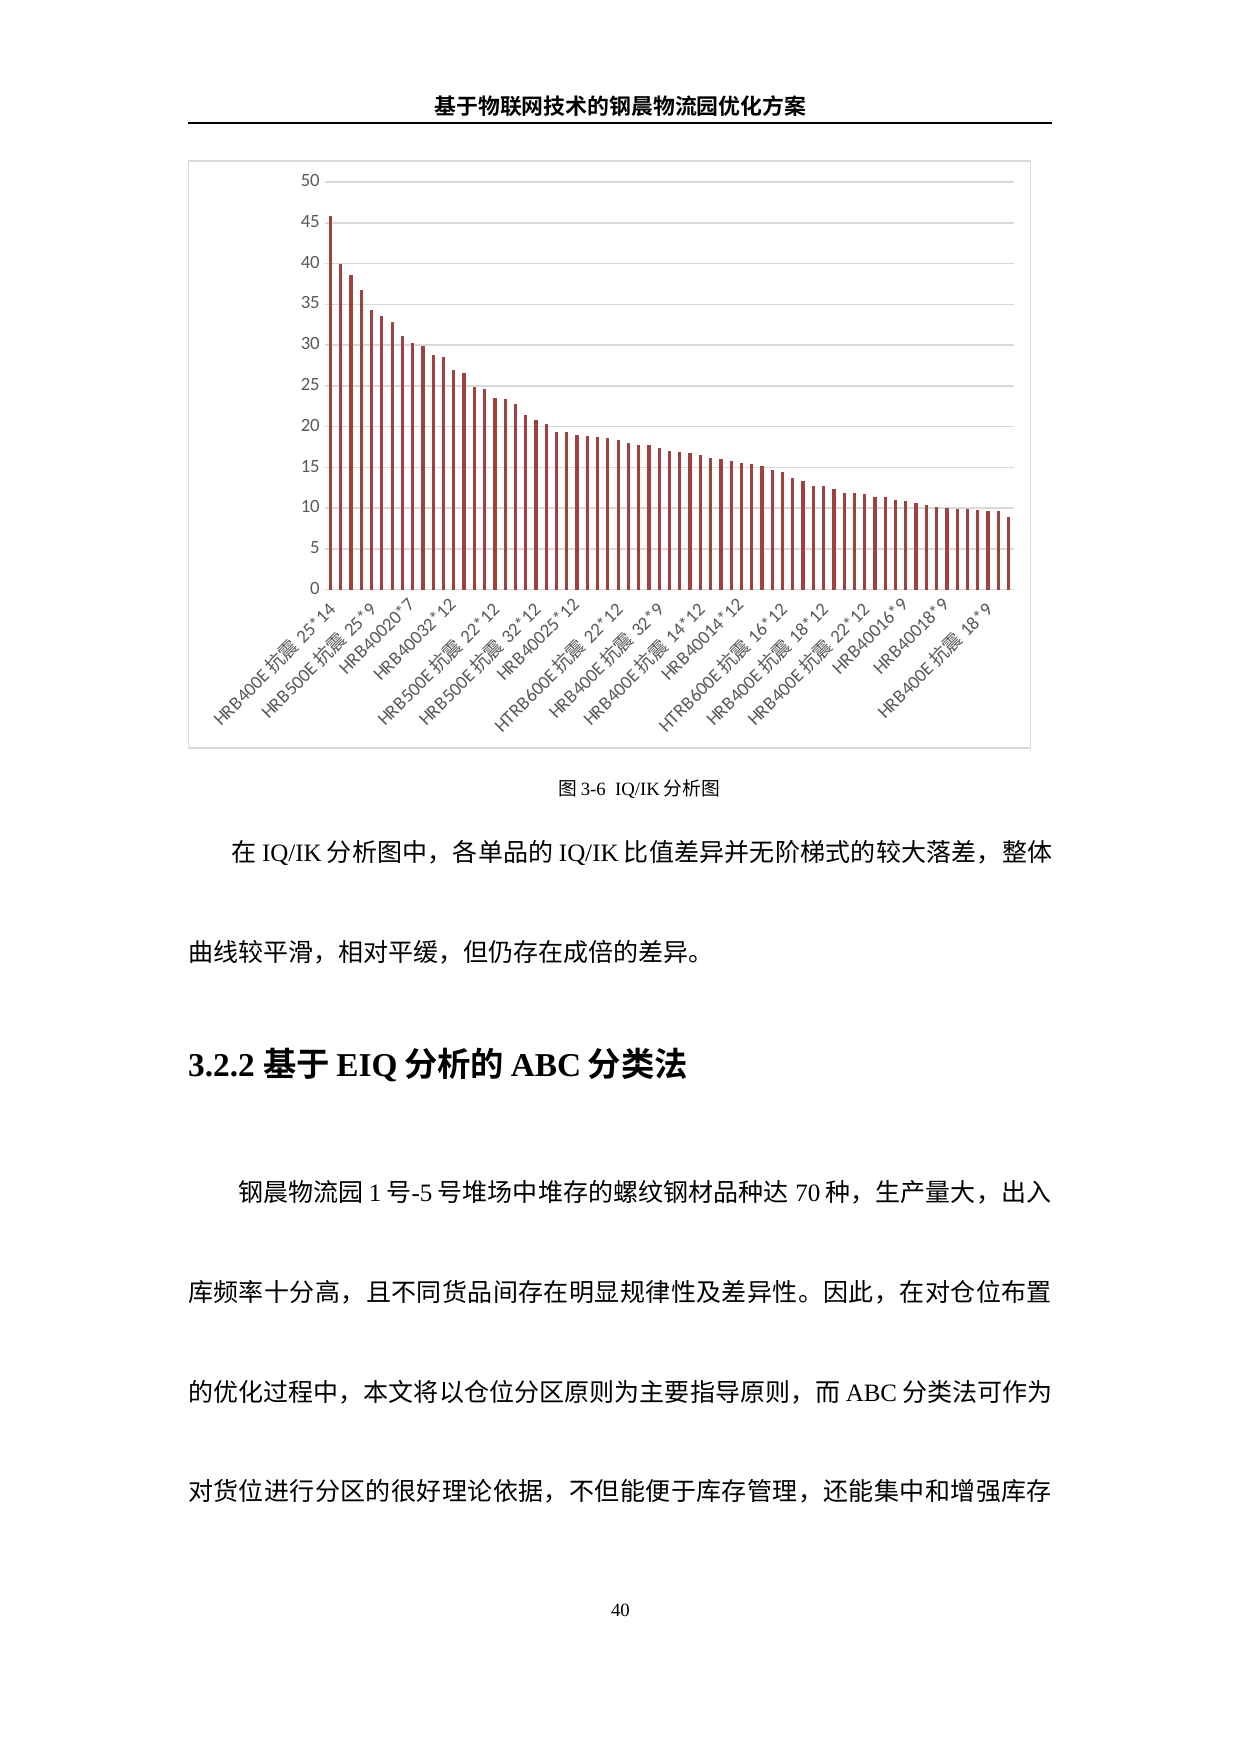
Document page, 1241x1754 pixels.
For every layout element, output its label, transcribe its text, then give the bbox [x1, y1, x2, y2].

text 图3-6 IQ/IK分析图 [188, 771, 1052, 804]
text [188, 1158, 1052, 1523]
text 在IQ/IK分析图中，各单品的IQ/IK比值差异并无阶梯式的较大落差，整体曲线较平滑，相对平缓，但仍存在成倍的差异。 [188, 818, 1052, 984]
subtitle 3.2.2 基于EIQ分析的ABC分类法 [188, 1029, 1052, 1096]
